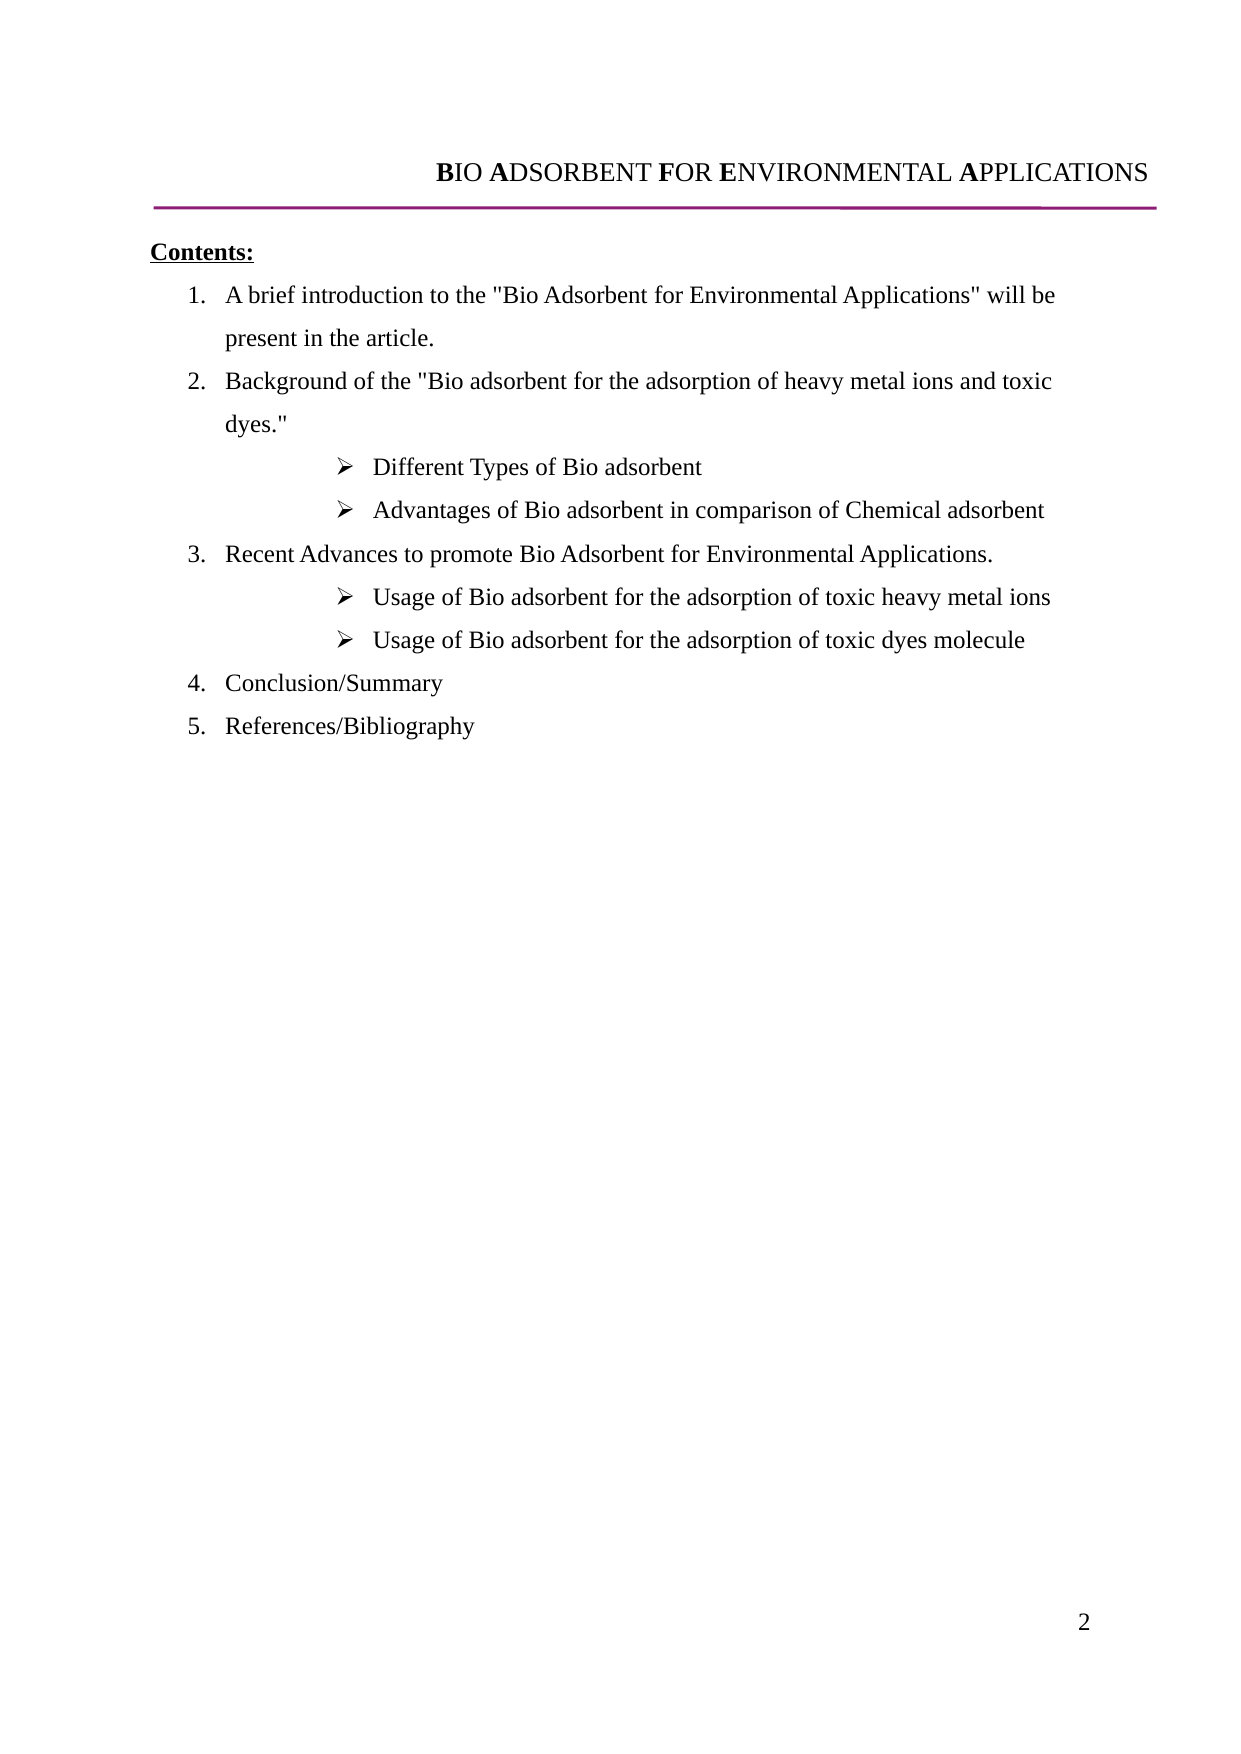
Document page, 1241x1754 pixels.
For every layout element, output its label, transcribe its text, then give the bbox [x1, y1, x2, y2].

list Usage of Bio adsorbent for the adsorption of toxic dyes molecule [335, 625, 1090, 654]
list Usage of Bio adsorbent for the adsorption of toxic heavy metal ions [335, 582, 1090, 611]
list Different Types of Bio adsorbent [335, 452, 1090, 481]
text Contents: [150, 237, 1090, 266]
table_header BIO ADSORBENT FOR ENVIRONMENTAL APPLICATIONS [151, 151, 1154, 193]
list Recent Advances to promote Bio Adsorbent for Environmental Applications. [187, 539, 1090, 567]
list Background of the "Bio adsorbent for the adsorption of heavy metal ions and toxic dyes." [187, 366, 1090, 438]
list Conclusion/Summary [187, 668, 1090, 697]
list Advantages of Bio adsorbent in comparison of Chemical adsorbent [335, 496, 1090, 524]
list References/Bibliography [187, 711, 1090, 740]
list A brief introduction to the "Bio Adsorbent for Environmental Applications" will be present in the article. [187, 280, 1090, 352]
